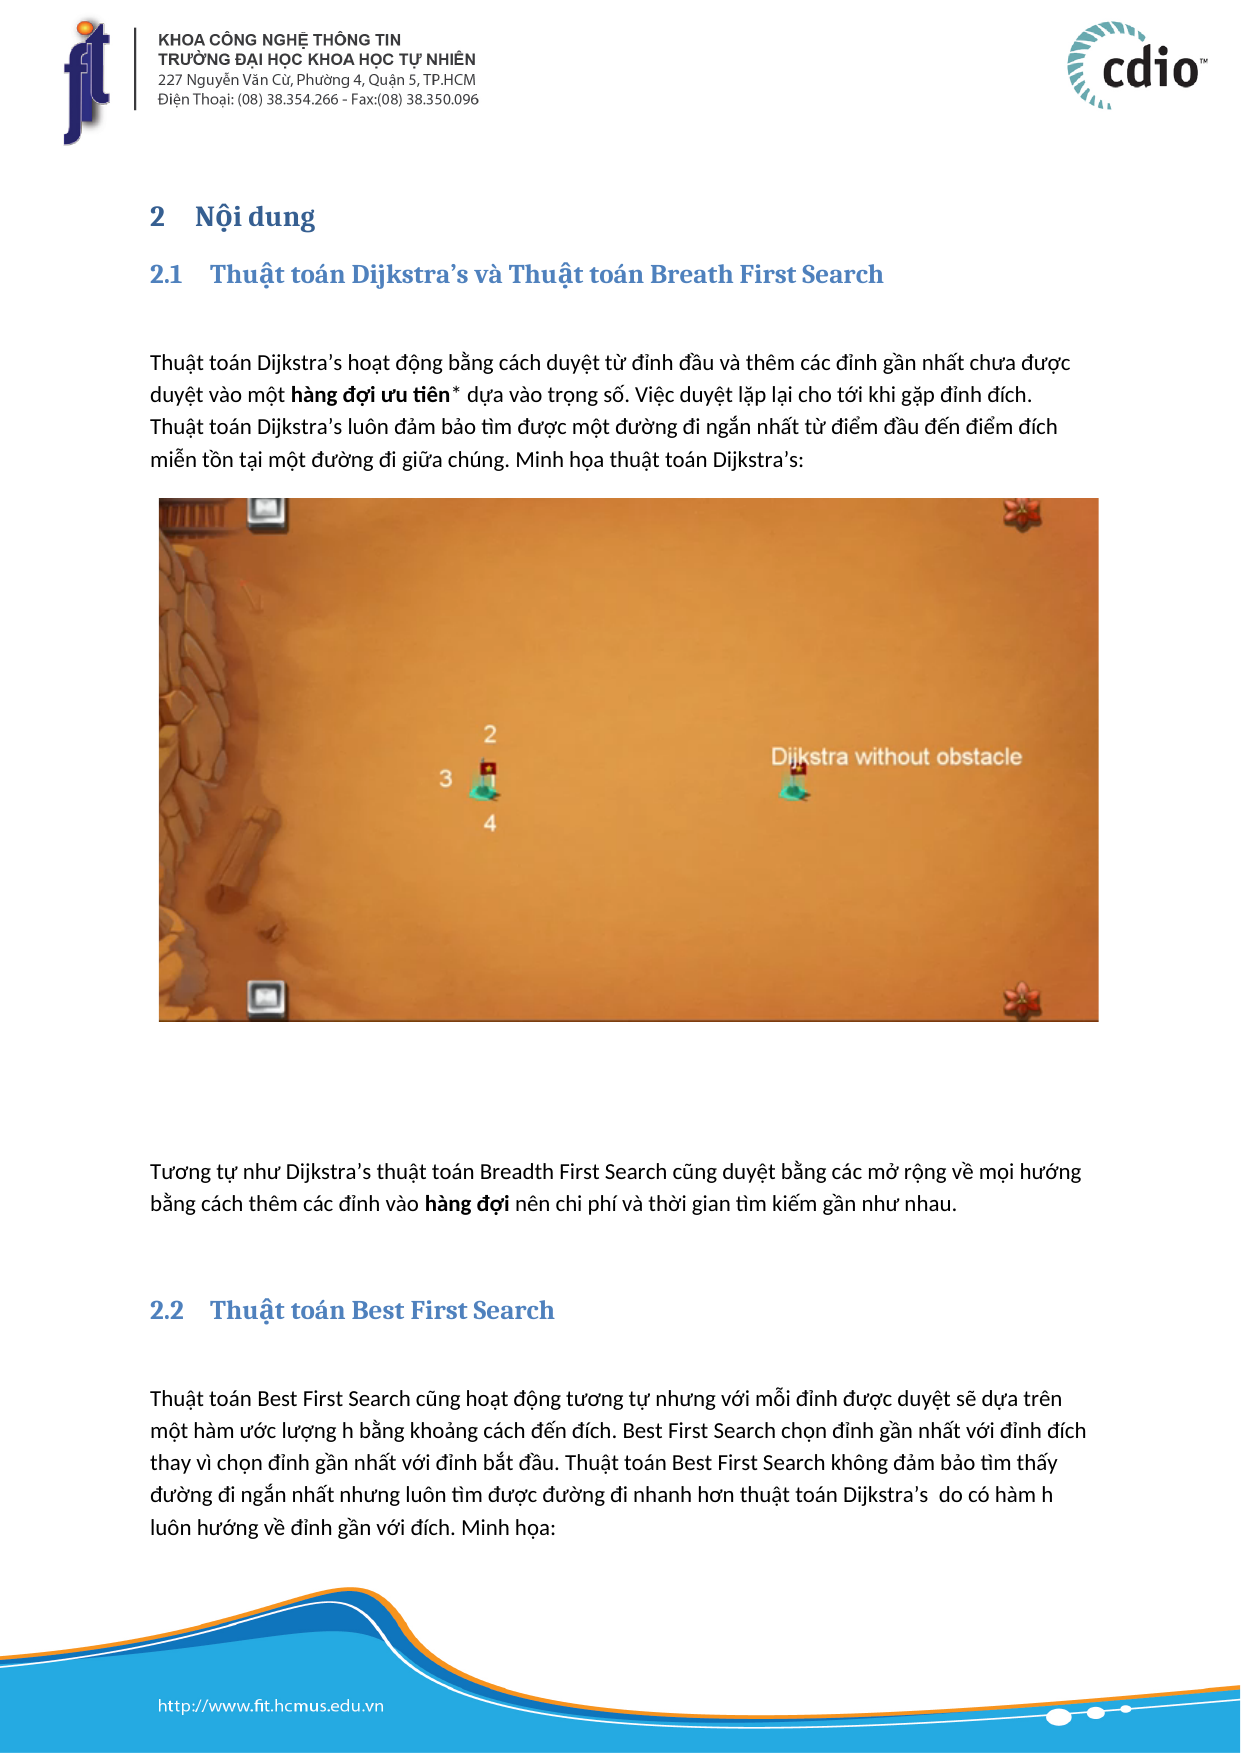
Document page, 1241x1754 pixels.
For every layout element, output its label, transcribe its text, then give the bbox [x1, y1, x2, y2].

text Thuật toán Best First Search cũng hoạt động tương tự nhưng với mỗi đỉnh được duyệt sẽ dựa trên một hàm ước lượng h bằng khoảng cách đến đích. Best First Search chọn đỉnh gần nhất với đỉnh đích thay vì chọn đỉnh gần nhất với đỉnh bắt đầu. Thuật toán Best First Search không đảm bảo tìm thấy đường đi ngắn nhất nhưng luôn tìm được đường đi nhanh hơn thuật toán Dijkstra’s do có hàm h luôn hướng về đỉnh gần với đích. Minh họa: [150, 1384, 1090, 1541]
text Tương tự như Dijkstra’s thuật toán Breadth First Search cũng duyệt bằng các mở rộng về mọi hướng bằng cách thêm các đỉnh vào hàng đợi nên chi phí và thời gian tìm kiếm gần như nhau. [150, 1157, 1090, 1217]
picture [0, 1584, 1241, 1753]
subtitle Nội dung [150, 200, 1090, 233]
subtitle Thuật toán Dijkstra’s và Thuật toán Breath First Search [150, 259, 1090, 291]
subtitle Thuật toán Best First Search [150, 1295, 1090, 1326]
picture [40, 10, 1220, 169]
text Thuật toán Dijkstra’s hoạt động bằng cách duyệt từ đỉnh đầu và thêm các đỉnh gần nhất chưa được duyệt vào một hàng đợi ưu tiên* dựa vào trọng số. Việc duyệt lặp lại cho tới khi gặp đỉnh đích. Thuật toán Dijkstra’s luôn đảm bảo tìm được một đường đi ngắn nhất từ điểm đầu đến điểm đích miễn tồn tại một đường đi giữa chúng. Minh họa thuật toán Dijkstra’s: [150, 348, 1090, 473]
picture [158, 498, 1099, 1022]
